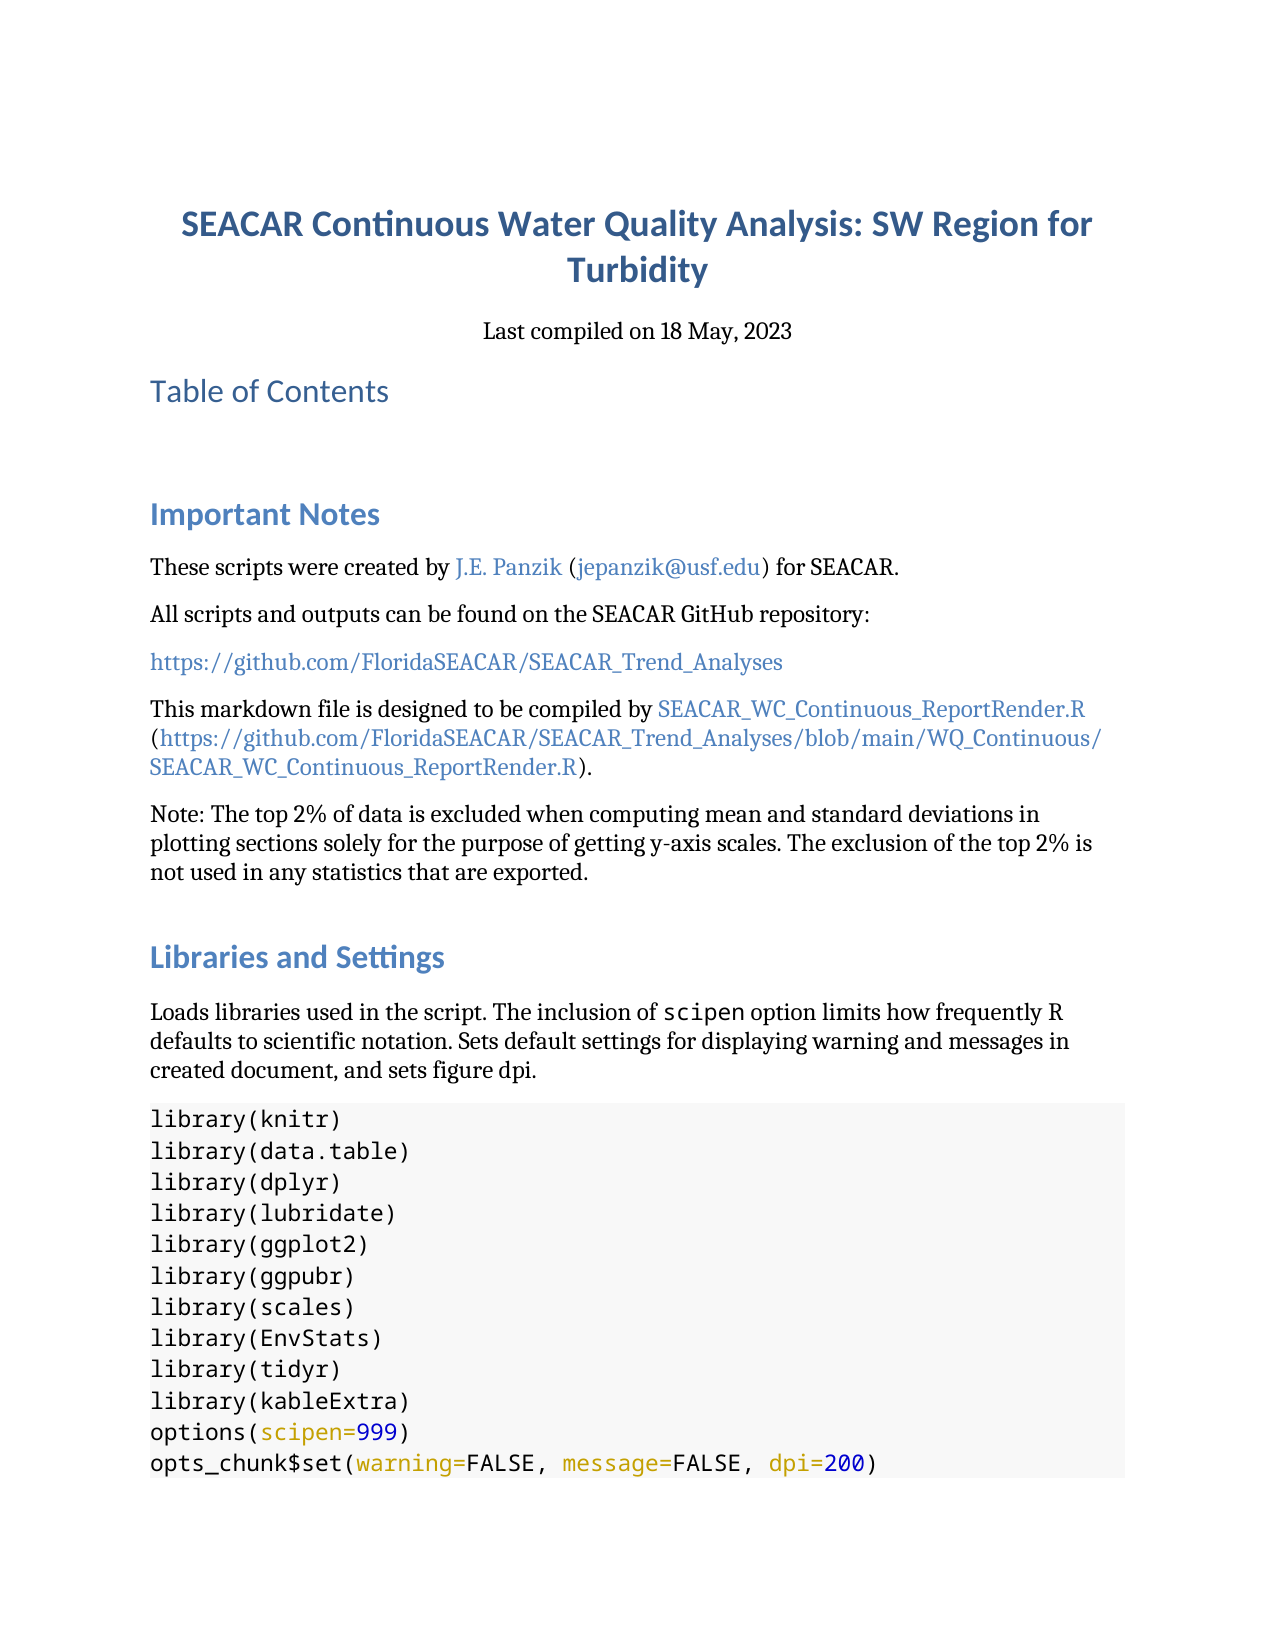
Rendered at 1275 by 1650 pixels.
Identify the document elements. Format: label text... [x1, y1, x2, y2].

text Last compiled on 18 May, 2023 [150, 317, 1125, 345]
text library(knitr) library(data.table) library(dplyr) library(lubridate) library(ggplot2) library(ggpubr) library(scales) library(EnvStats) library(tidyr) library(kableExtra) options(scipen=999) opts_chunk$set(warning=FALSE, message=FALSE, dpi=200) [150, 1103, 1125, 1478]
subtitle Libraries and Settings [150, 936, 1125, 977]
text https://github.com/FloridaSEACAR/SEACAR_Trend_Analyses [150, 648, 1125, 676]
text These scripts were created by J.E. Panzik (jepanzik@usf.edu) for SEACAR. [150, 553, 1125, 581]
text All scripts and outputs can be found on the SEACAR GitHub repository: [150, 600, 1125, 629]
subtitle Important Notes [150, 493, 1125, 534]
text Note: The top 2% of data is excluded when computing mean and standard deviations in plotting sections solely for the purpose of getting y-axis scales. The exclusion of the top 2% is not used in any statistics that are exported. [150, 800, 1125, 886]
text Loads libraries used in the script. The inclusion of scipen option limits how frequently R defaults to scientific notation. Sets default settings for displaying warning and messages in created document, and sets figure dpi. [150, 996, 1125, 1084]
title SEACAR Continuous Water Quality Analysis: SW Region for Turbidity [150, 200, 1125, 292]
text This markdown file is designed to be compiled by SEACAR_WC_Continuous_ReportRender.R (https://github.com/FloridaSEACAR/SEACAR_Trend_Analyses/blob/main/WQ_Continuous/SEACAR_WC_Continuous_ReportRender.R). [150, 695, 1125, 781]
